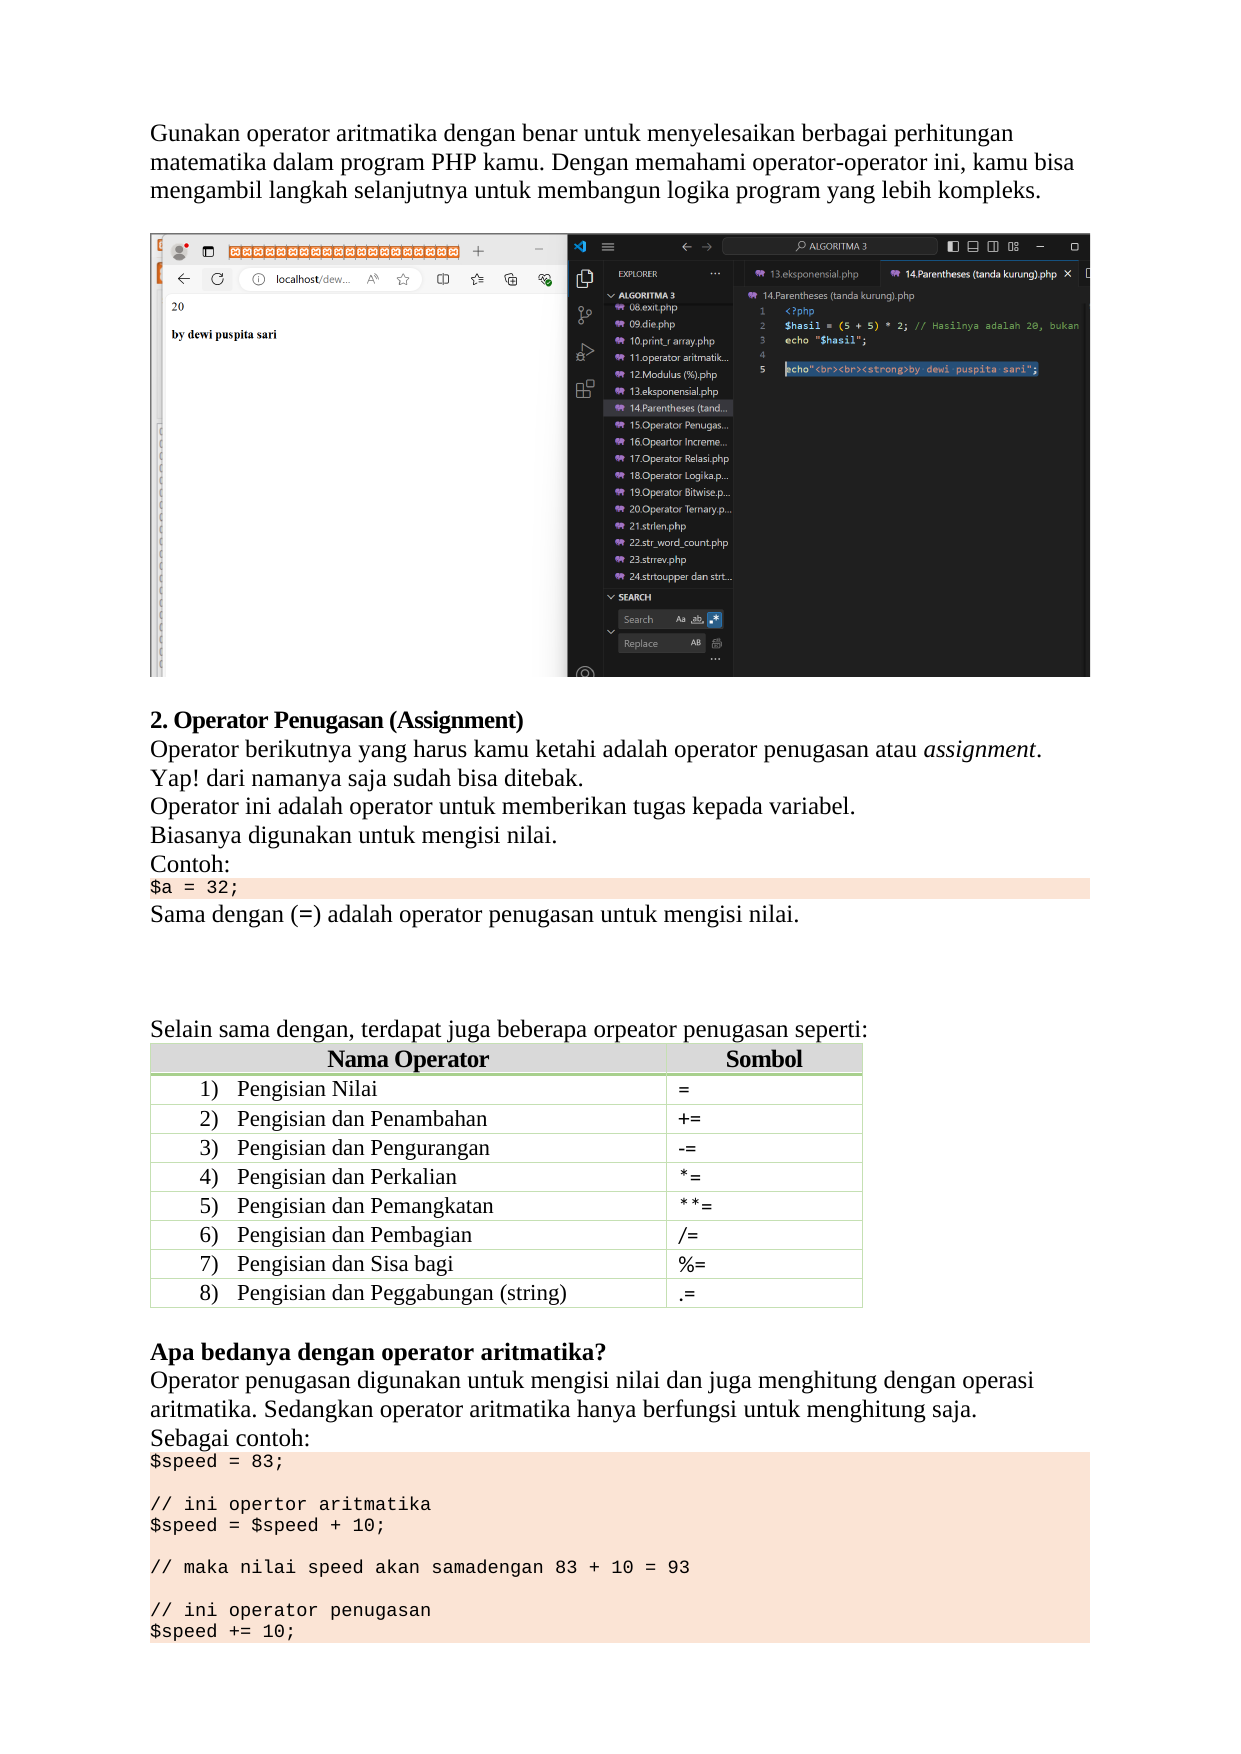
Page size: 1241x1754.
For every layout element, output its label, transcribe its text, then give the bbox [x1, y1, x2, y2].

table_header Sombol [667, 1044, 862, 1072]
text Apa bedanya dengan operator aritmatika? [150, 1337, 1090, 1366]
text Operator ini adalah operator untuk memberikan tugas kepada variabel. [150, 791, 1090, 820]
table_cell Pengisian dan Peggabungan (string) [151, 1279, 666, 1307]
table_cell Pengisian Nilai [151, 1076, 666, 1103]
text Biasanya digunakan untuk mengisi nilai. [150, 820, 1090, 849]
table_cell **= [667, 1192, 862, 1220]
table_cell *= [667, 1163, 862, 1191]
table_cell Pengisian dan Penambahan [151, 1105, 666, 1133]
text $a = 32; [150, 878, 1090, 899]
text // maka nilai speed akan samadengan 83 + 10 = 93 [150, 1558, 1090, 1579]
text Sama dengan (=) adalah operator penugasan untuk mengisi nilai. [150, 899, 1090, 928]
text Contoh: [150, 849, 1090, 878]
text // ini operator penugasan [150, 1601, 1090, 1622]
text $speed = 83; [150, 1452, 1090, 1473]
text Yap! dari namanya saja sudah bisa ditebak. [150, 763, 1090, 791]
text Operator berikutnya yang harus kamu ketahi adalah operator penugasan atau assignment. [150, 734, 1090, 763]
table_cell /= [667, 1221, 862, 1249]
table_cell Pengisian dan Pembagian [151, 1221, 666, 1249]
picture [150, 233, 1091, 677]
text Operator penugasan digunakan untuk mengisi nilai dan juga menghitung dengan operasi aritmatika. Sedangkan operator aritmatika hanya berfungsi untuk menghitung saja. [150, 1366, 1090, 1423]
text $speed += 10; [150, 1622, 1090, 1643]
table_cell Pengisian dan Pengurangan [151, 1134, 666, 1162]
text Selain sama dengan, terdapat juga beberapa orpeator penugasan seperti: [150, 1014, 1090, 1043]
subtitle 2. Operator Penugasan (Assignment) [150, 705, 1090, 734]
table_header Nama Operator [151, 1044, 666, 1072]
table_cell = [667, 1076, 862, 1103]
table_cell Pengisian dan Perkalian [151, 1163, 666, 1191]
table_cell += [667, 1105, 862, 1133]
text // ini opertor aritmatika [150, 1494, 1090, 1516]
text Gunakan operator aritmatika dengan benar untuk menyelesaikan berbagai perhitungan matematika dalam program PHP kamu. Dengan memahami operator-operator ini, kamu bisa mengambil langkah selanjutnya untuk membangun logika program yang lebih kompleks. [150, 118, 1090, 204]
table_cell Pengisian dan Pemangkatan [151, 1192, 666, 1220]
text $speed = $speed + 10; [150, 1516, 1090, 1537]
text Sebagai contoh: [150, 1423, 1090, 1452]
table_cell %= [667, 1250, 862, 1278]
table_cell Pengisian dan Sisa bagi [151, 1250, 666, 1278]
table_cell .= [667, 1279, 862, 1307]
table_cell -= [667, 1134, 862, 1162]
